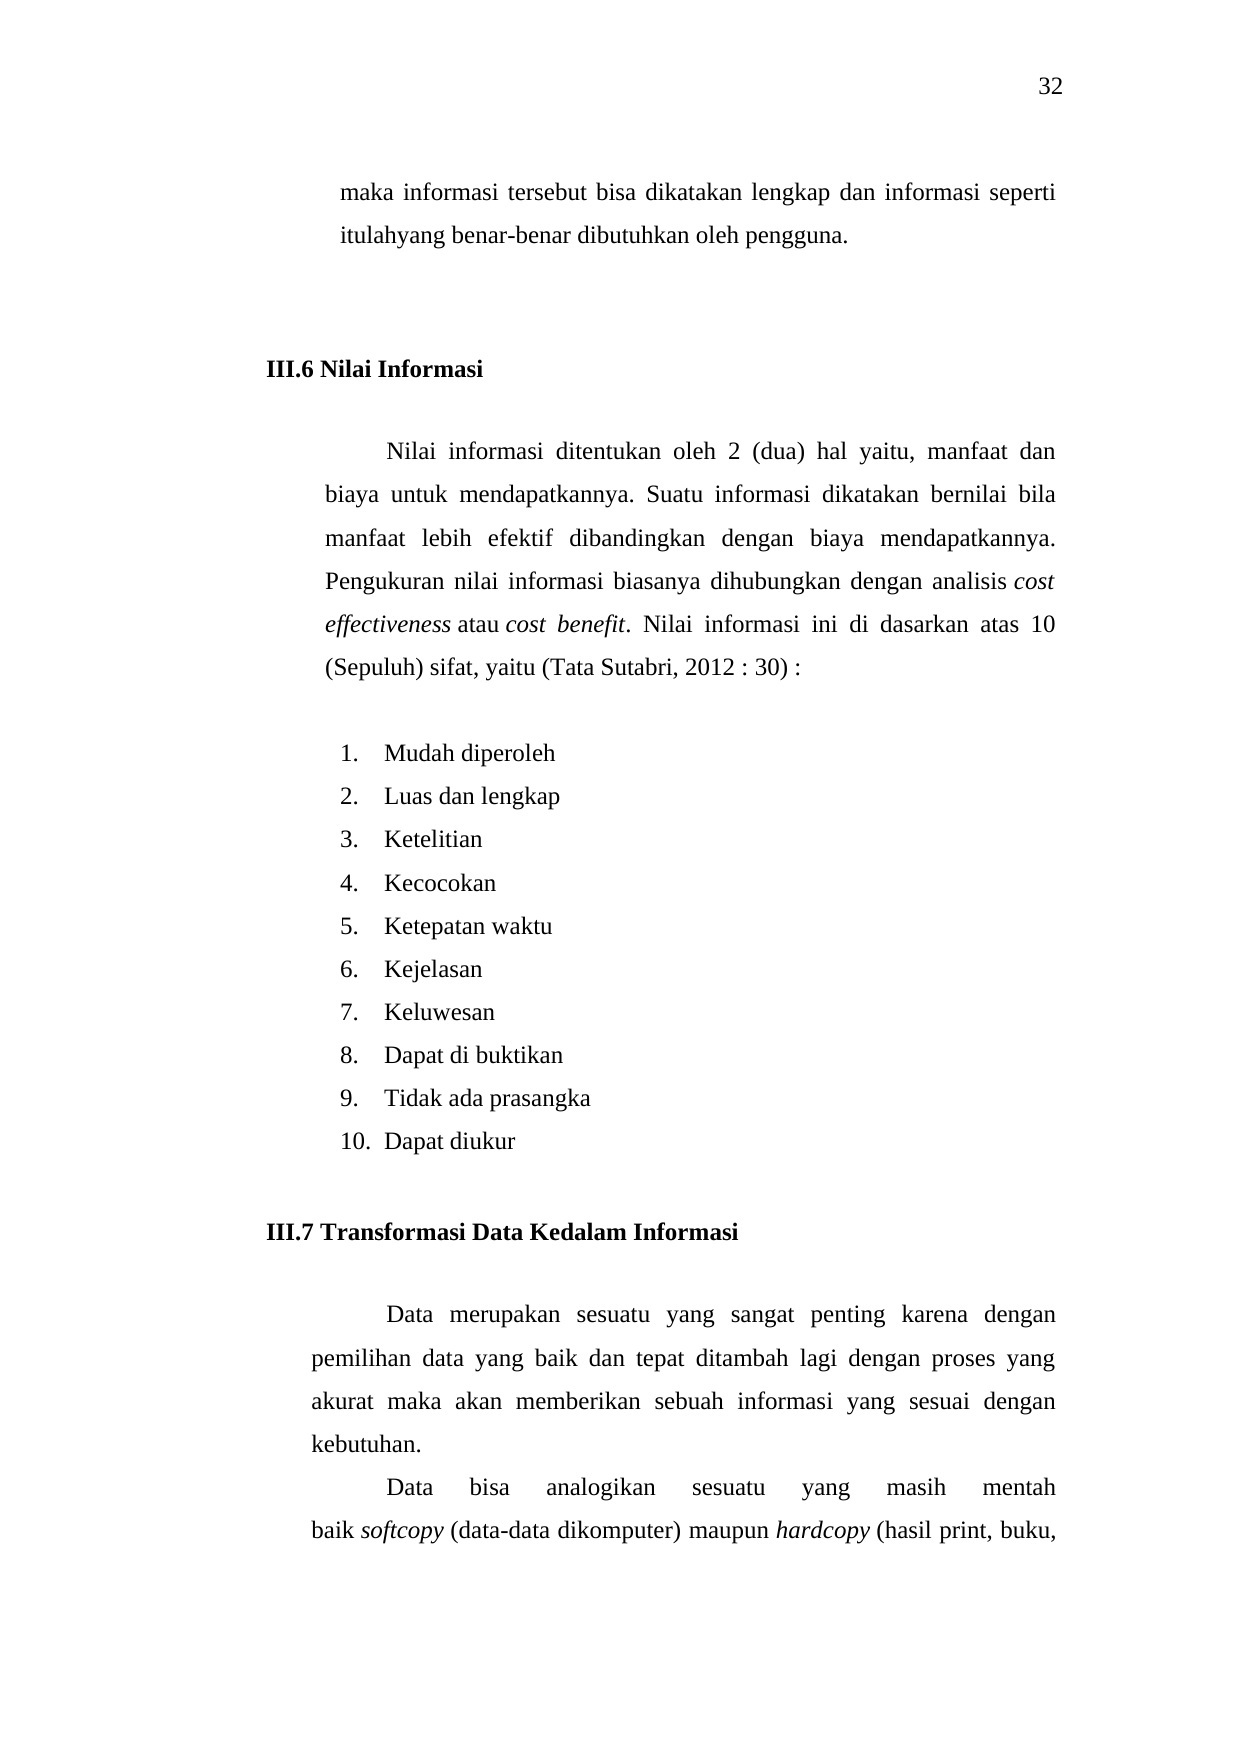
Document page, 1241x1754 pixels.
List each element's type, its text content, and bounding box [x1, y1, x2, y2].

list Kejelasan [340, 954, 1056, 983]
list Tidak ada prasangka [340, 1083, 1056, 1112]
list Kecocokan [340, 868, 1056, 896]
list Keluwesan [340, 997, 1056, 1026]
list Dapat di buktikan [340, 1040, 1056, 1069]
list Ketepatan waktu [340, 911, 1056, 939]
subtitle III.6 Nilai Informasi [266, 354, 1063, 383]
subtitle III.7 Transformasi Data Kedalam Informasi [266, 1217, 1063, 1246]
list Dapat diukur [340, 1126, 1056, 1155]
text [311, 1472, 1056, 1544]
text Nilai informasi ditentukan oleh 2 (dua) hal yaitu, manfaat dan biaya untuk mendapatkannya. Suatu informasi dikatakan bernilai bila manfaat lebih efektif dibandingkan dengan biaya mendapatkannya. Pengukuran nilai informasi biasanya dihubungkan dengan analisis cost effectiveness atau cost benefit. Nilai informasi ini di dasarkan atas 10 (Sepuluh) sifat, yaitu (Tata Sutabri, 2012 : 30) : [325, 436, 1056, 681]
list Ketelitian [340, 824, 1056, 853]
list Luas dan lengkap [340, 781, 1056, 810]
text Data merupakan sesuatu yang sangat penting karena dengan pemilihan data yang baik dan tepat ditambah lagi dengan proses yang akurat maka akan memberikan sebuah informasi yang sesuai dengan kebutuhan. [311, 1299, 1056, 1458]
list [310, 177, 1056, 249]
list Mudah diperoleh [340, 738, 1056, 767]
